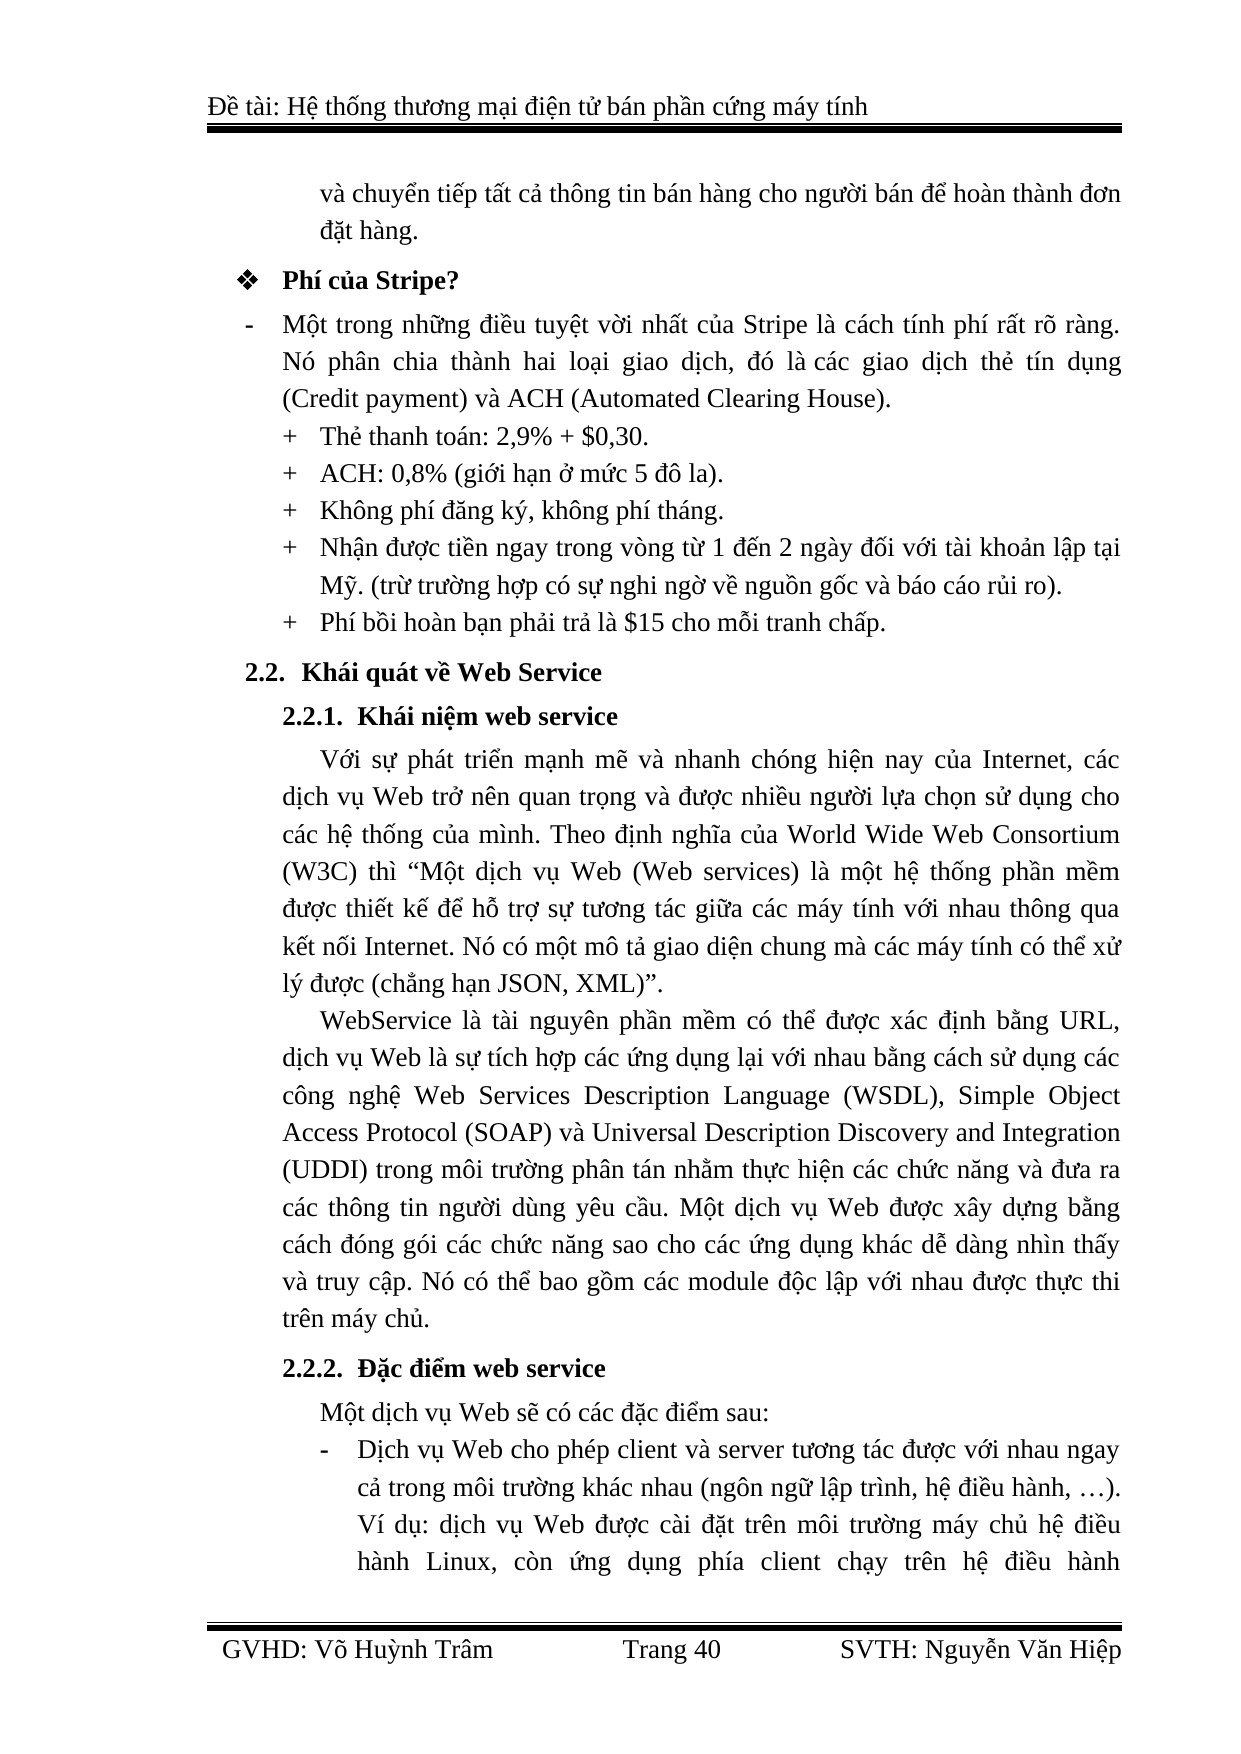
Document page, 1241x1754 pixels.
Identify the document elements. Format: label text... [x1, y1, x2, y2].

list Thẻ thanh toán: 2,9% + $0,30. [282, 420, 1122, 451]
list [319, 1433, 1122, 1576]
list Không phí đăng ký, không phí tháng. [282, 494, 1122, 525]
list Nhận được tiền ngay trong vòng từ 1 đến 2 ngày đối với tài khoản lập tại Mỹ. (trừ trường hợp có sự nghi ngờ về nguồn gốc và báo cáo rủi ro). [282, 532, 1122, 600]
subtitle Khái niệm web service [282, 699, 1122, 731]
list Phí bồi hoàn bạn phải trả là $15 cho mỗi tranh chấp. [282, 606, 1122, 637]
list Với sự phát triển mạnh mẽ và nhanh chóng hiện nay của Internet, các dịch vụ Web trở nên quan trọng và được nhiều người lựa chọn sử dụng cho các hệ thống của mình. Theo định nghĩa của World Wide Web Consortium (W3C) thì “Một dịch vụ Web (Web services) là một hệ thống phần mềm được thiết kế để hỗ trợ sự tương tác giữa các máy tính với nhau thông qua kết nối Internet. Nó có một mô tả giao diện chung mà các máy tính có thể xử lý được (chẳng hạn JSON, XML)”. [282, 743, 1122, 998]
list Một trong những điều tuyệt vời nhất của Stripe là cách tính phí rất rõ ràng. Nó phân chia thành hai loại giao dịch, đó là các giao dịch thẻ tín dụng (Credit payment) và ACH (Automated Clearing House). [244, 308, 1122, 413]
subtitle Khái quát về Web Service [244, 656, 1122, 687]
subtitle Đặc điểm web service [282, 1352, 1122, 1383]
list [319, 177, 1122, 245]
list Phí của Stripe? [235, 264, 1122, 295]
list WebService là tài nguyên phần mềm có thể được xác định bằng URL, dịch vụ Web là sự tích hợp các ứng dụng lại với nhau bằng cách sử dụng các công nghệ Web Services Description Language (WSDL), Simple Object Access Protocol (SOAP) và Universal Description Discovery and Integration (UDDI) trong môi trường phân tán nhằm thực hiện các chức năng và đưa ra các thông tin người dùng yêu cầu. Một dịch vụ Web được xây dựng bằng cách đóng gói các chức năng sao cho các ứng dụng khác dễ dàng nhìn thấy và truy cập. Nó có thể bao gồm các module độc lập với nhau được thực thi trên máy chủ. [282, 1004, 1122, 1334]
list Một dịch vụ Web sẽ có các đặc điểm sau: [282, 1396, 1122, 1427]
list ACH: 0,8% (giới hạn ở mức 5 đô la). [282, 457, 1122, 488]
